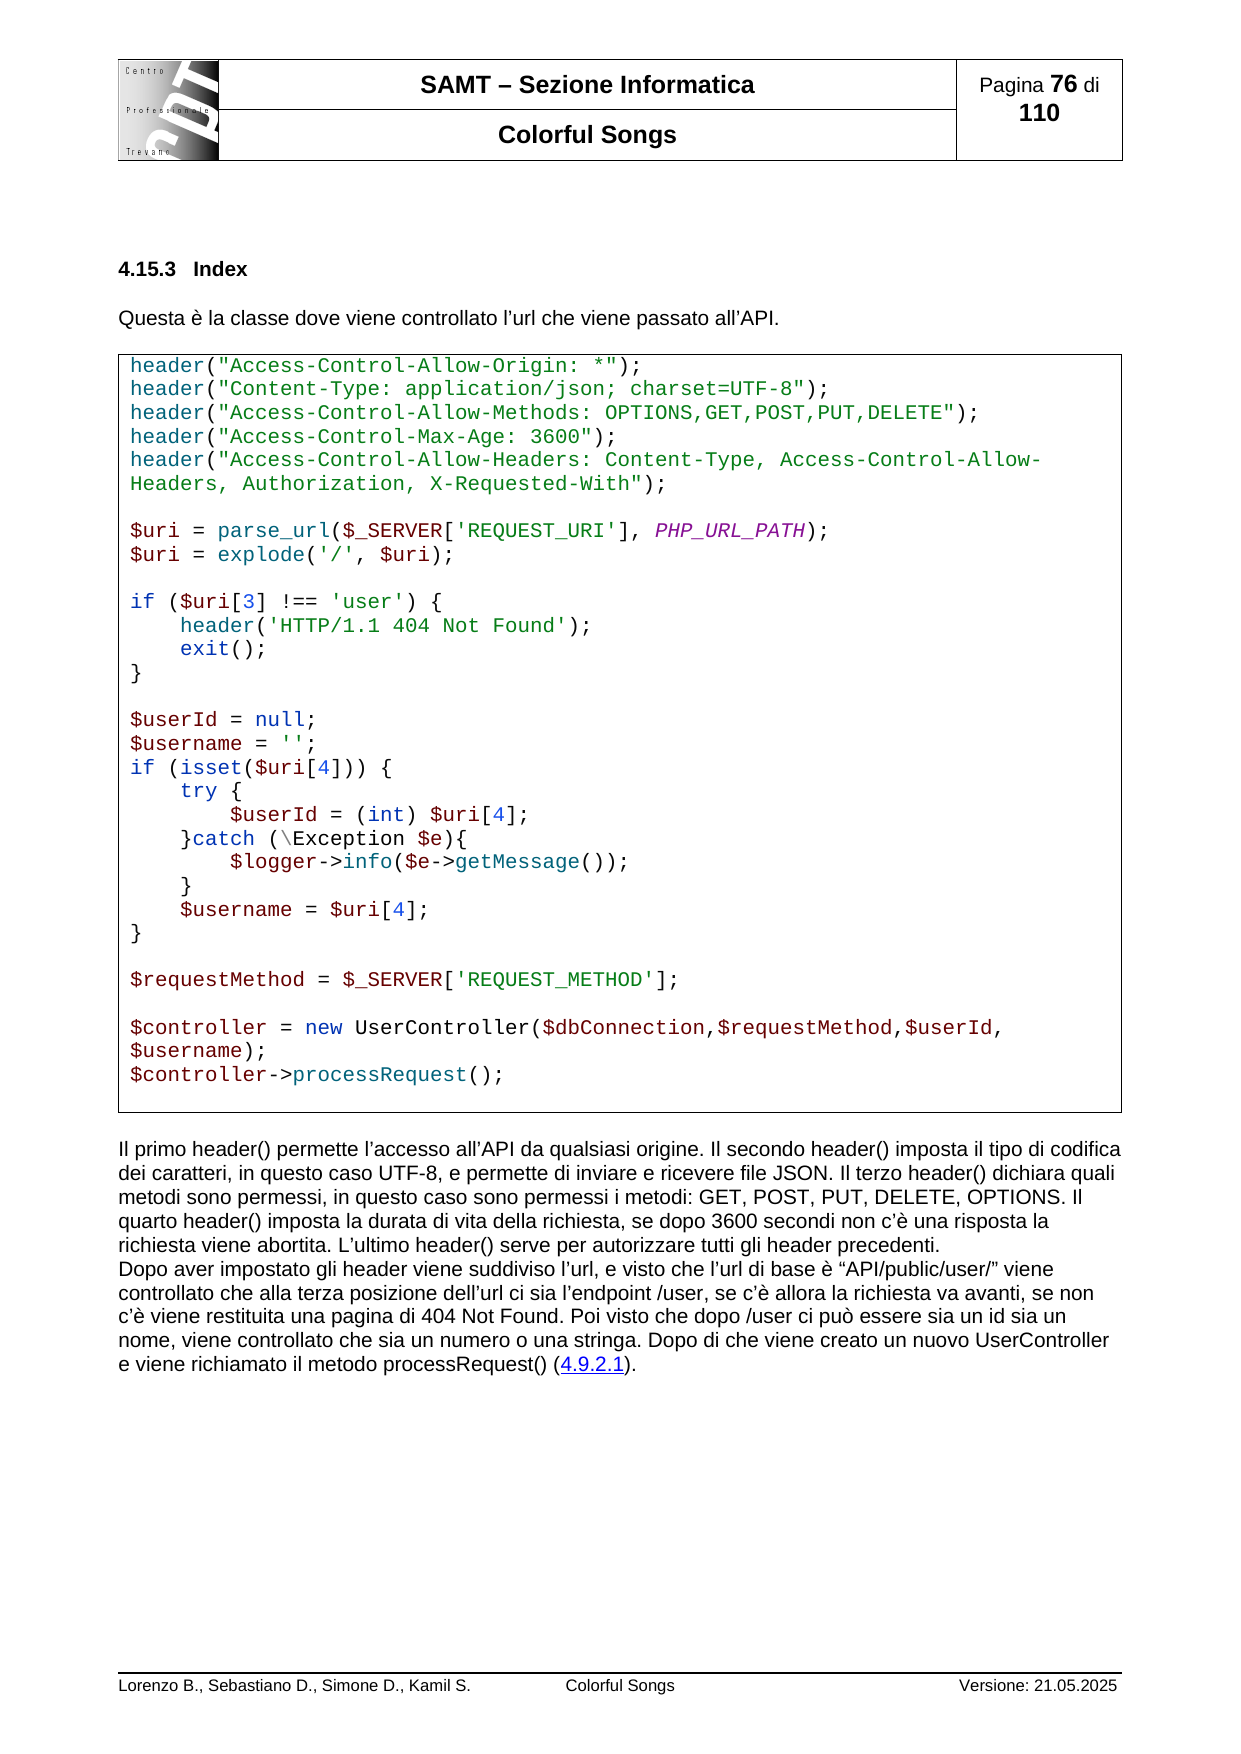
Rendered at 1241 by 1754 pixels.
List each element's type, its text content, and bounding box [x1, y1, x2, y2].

picture [118, 60, 219, 160]
table_header header("Access-Control-Allow-Origin: *"); header("Content-Type: application/json; charset=UTF-8"); header("Access-Control-Allow-Methods: OPTIONS,GET,POST,PUT,DELETE"); header("Access-Control-Max-Age: 3600"); header("Access-Control-Allow-Headers: Content-Type, Access-Control-Allow-Headers, Authorization, X-Requested-With"); $uri = parse_url($_SERVER['REQUEST_URI'], PHP_URL_PATH); $uri = explode('/', $uri); if ($uri[3] !== 'user') { header('HTTP/1.1 404 Not Found'); exit(); } $userId = null; $username = ''; if (isset($uri[4])) { try { $userId = (int) $uri[4]; }catch (\Exception $e){ $logger->info($e->getMessage()); } $username = $uri[4]; } $requestMethod = $_SERVER['REQUEST_METHOD']; $controller = new UserController($dbConnection,$requestMethod,$userId,$username); $controller->processRequest(); [119, 355, 1121, 1112]
text Dopo aver impostato gli header viene suddiviso l’url, e visto che l’url di base è “API/public/user/” viene controllato che alla terza posizione dell’url ci sia l’endpoint /user, se c’è allora la richiesta va avanti, se non c’è viene restituita una pagina di 404 Not Found. Poi visto che dopo /user ci può essere sia un id sia un nome, viene controllato che sia un numero o una stringa. Dopo di che viene creato un nuovo UserController e viene richiamato il metodo processRequest() (4.9.2.1). [118, 1256, 1122, 1376]
text Questa è la classe dove viene controllato l’url che viene passato all’API. [118, 306, 1122, 330]
subtitle Index [118, 257, 1122, 281]
text Il primo header() permette l’accesso all’API da qualsiasi origine. Il secondo header() imposta il tipo di codifica dei caratteri, in questo caso UTF-8, e permette di inviare e ricevere file JSON. Il terzo header() dichiara quali metodi sono permessi, in questo caso sono permessi i metodi: GET, POST, PUT, DELETE, OPTIONS. Il quarto header() imposta la durata di vita della richiesta, se dopo 3600 secondi non c’è una risposta la richiesta viene abortita. L’ultimo header() serve per autorizzare tutti gli header precedenti. [118, 1137, 1122, 1256]
